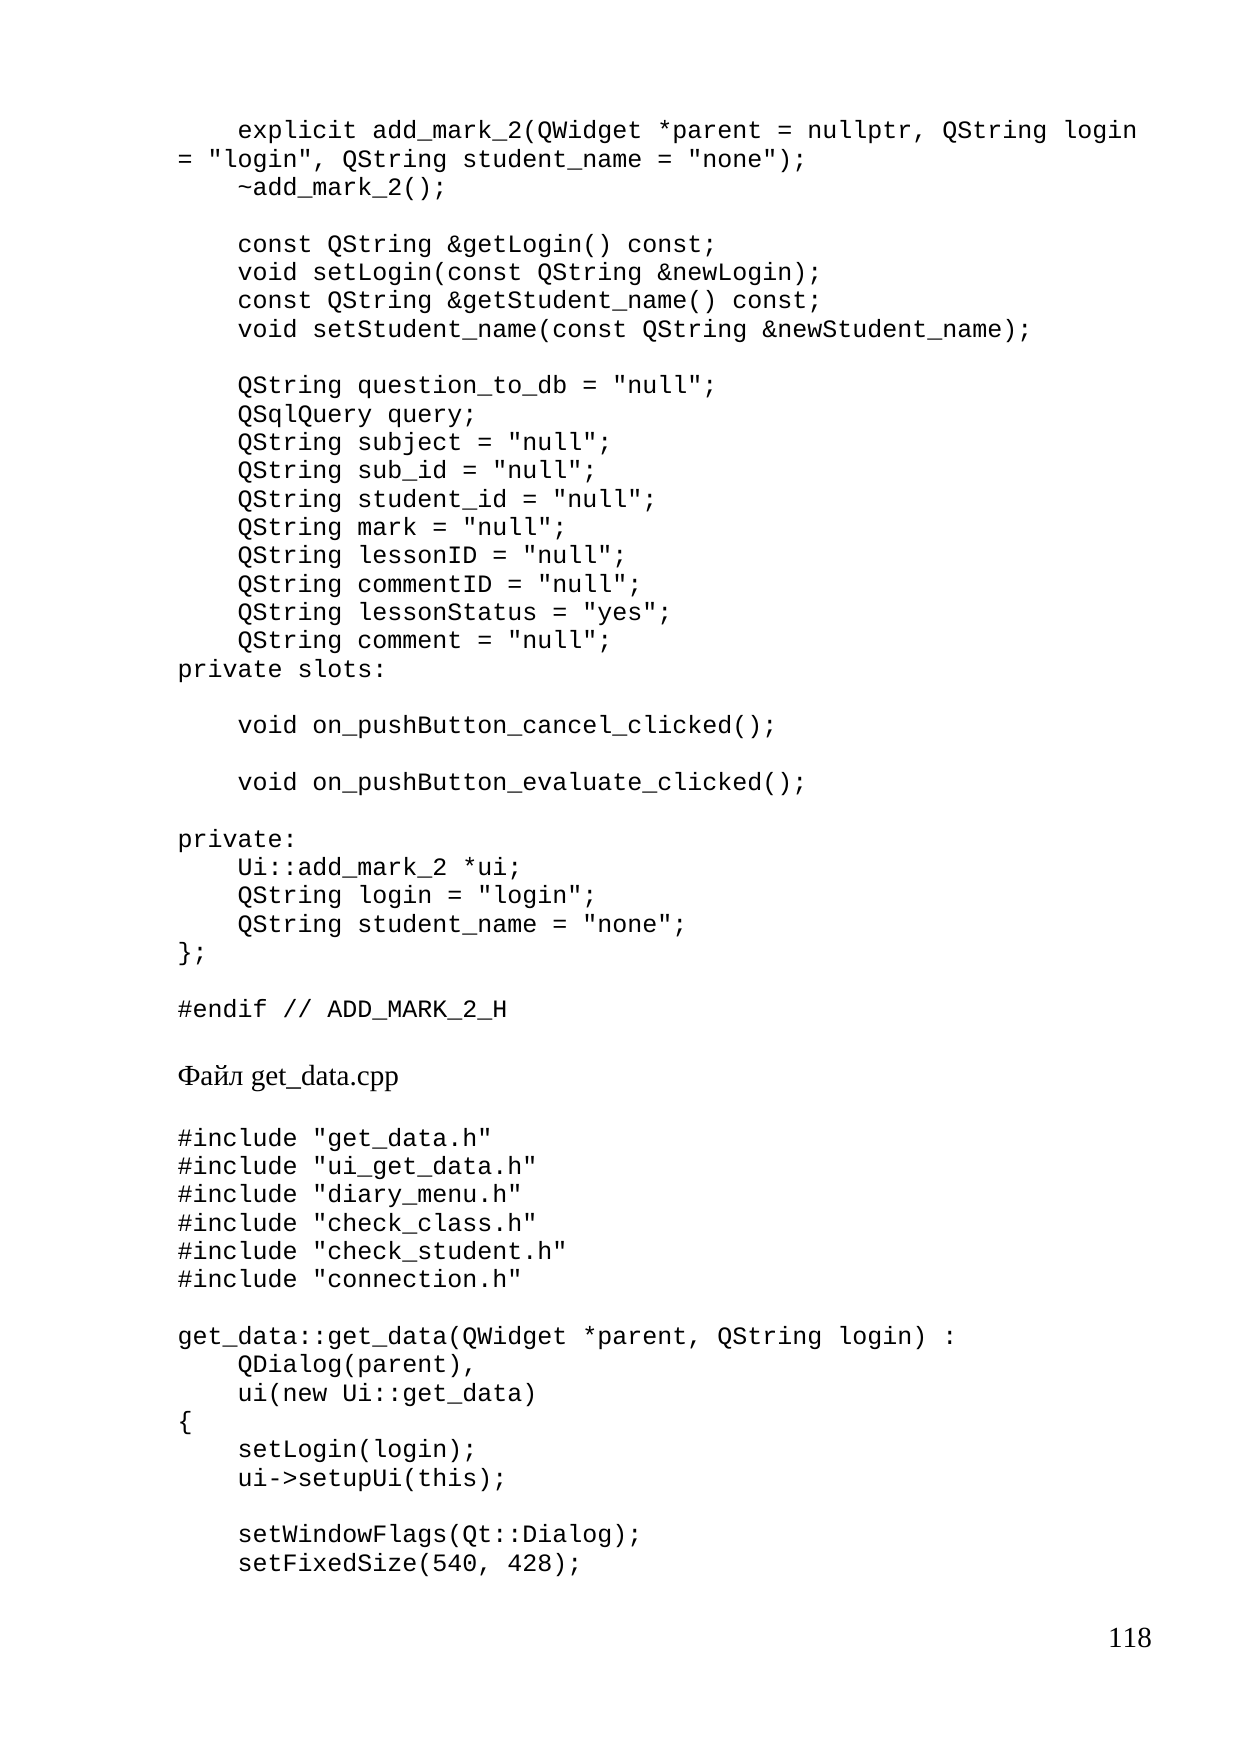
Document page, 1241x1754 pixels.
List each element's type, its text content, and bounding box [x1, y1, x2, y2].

text #include "check_student.h" [177, 1239, 1152, 1267]
text QString subject = "null"; [177, 430, 1152, 458]
text QString login = "login"; [177, 883, 1152, 911]
text setFixedSize(540, 428); [177, 1550, 1152, 1579]
text void setLogin(const QString &newLogin); [177, 260, 1152, 288]
text setWindowFlags(Qt::Dialog); [177, 1522, 1152, 1550]
text Ui::add_mark_2 *ui; [177, 855, 1152, 883]
text ui->setupUi(this); [177, 1465, 1152, 1494]
text QString question_to_db = "null"; [177, 373, 1152, 401]
text ~add_mark_2(); [177, 175, 1152, 203]
text private slots: [177, 656, 1152, 685]
text private: [177, 826, 1152, 855]
text #endif // ADD_MARK_2_H [177, 996, 1152, 1025]
text QDialog(parent), [177, 1352, 1152, 1380]
text get_data::get_data(QWidget *parent, QString login) : [177, 1324, 1152, 1352]
text QString lessonStatus = "yes"; [177, 600, 1152, 628]
text #include "ui_get_data.h" [177, 1154, 1152, 1182]
text void on_pushButton_cancel_clicked(); [177, 713, 1152, 741]
text QString sub_id = "null"; [177, 458, 1152, 486]
text QString lessonID = "null"; [177, 543, 1152, 571]
text void setStudent_name(const QString &newStudent_name); [177, 316, 1152, 345]
text QString student_name = "none"; [177, 911, 1152, 940]
text #include "get_data.h" [177, 1125, 1152, 1154]
text setLogin(login); [177, 1437, 1152, 1465]
text void on_pushButton_evaluate_clicked(); [177, 770, 1152, 798]
text }; [177, 940, 1152, 968]
text QSqlQuery query; [177, 401, 1152, 430]
text QString commentID = "null"; [177, 571, 1152, 600]
text explicit add_mark_2(QWidget *parent = nullptr, QString login = "login", QString student_name = "none"); [177, 118, 1152, 175]
text const QString &getLogin() const; [177, 231, 1152, 260]
text #include "connection.h" [177, 1267, 1152, 1295]
text QString student_id = "null"; [177, 486, 1152, 515]
text #include "diary_menu.h" [177, 1182, 1152, 1210]
text { [177, 1409, 1152, 1437]
text const QString &getStudent_name() const; [177, 288, 1152, 316]
text ui(new Ui::get_data) [177, 1380, 1152, 1409]
text #include "check_class.h" [177, 1210, 1152, 1239]
text QString mark = "null"; [177, 515, 1152, 543]
text Файл get_data.cpp [177, 1058, 1152, 1092]
text QString comment = "null"; [177, 628, 1152, 656]
